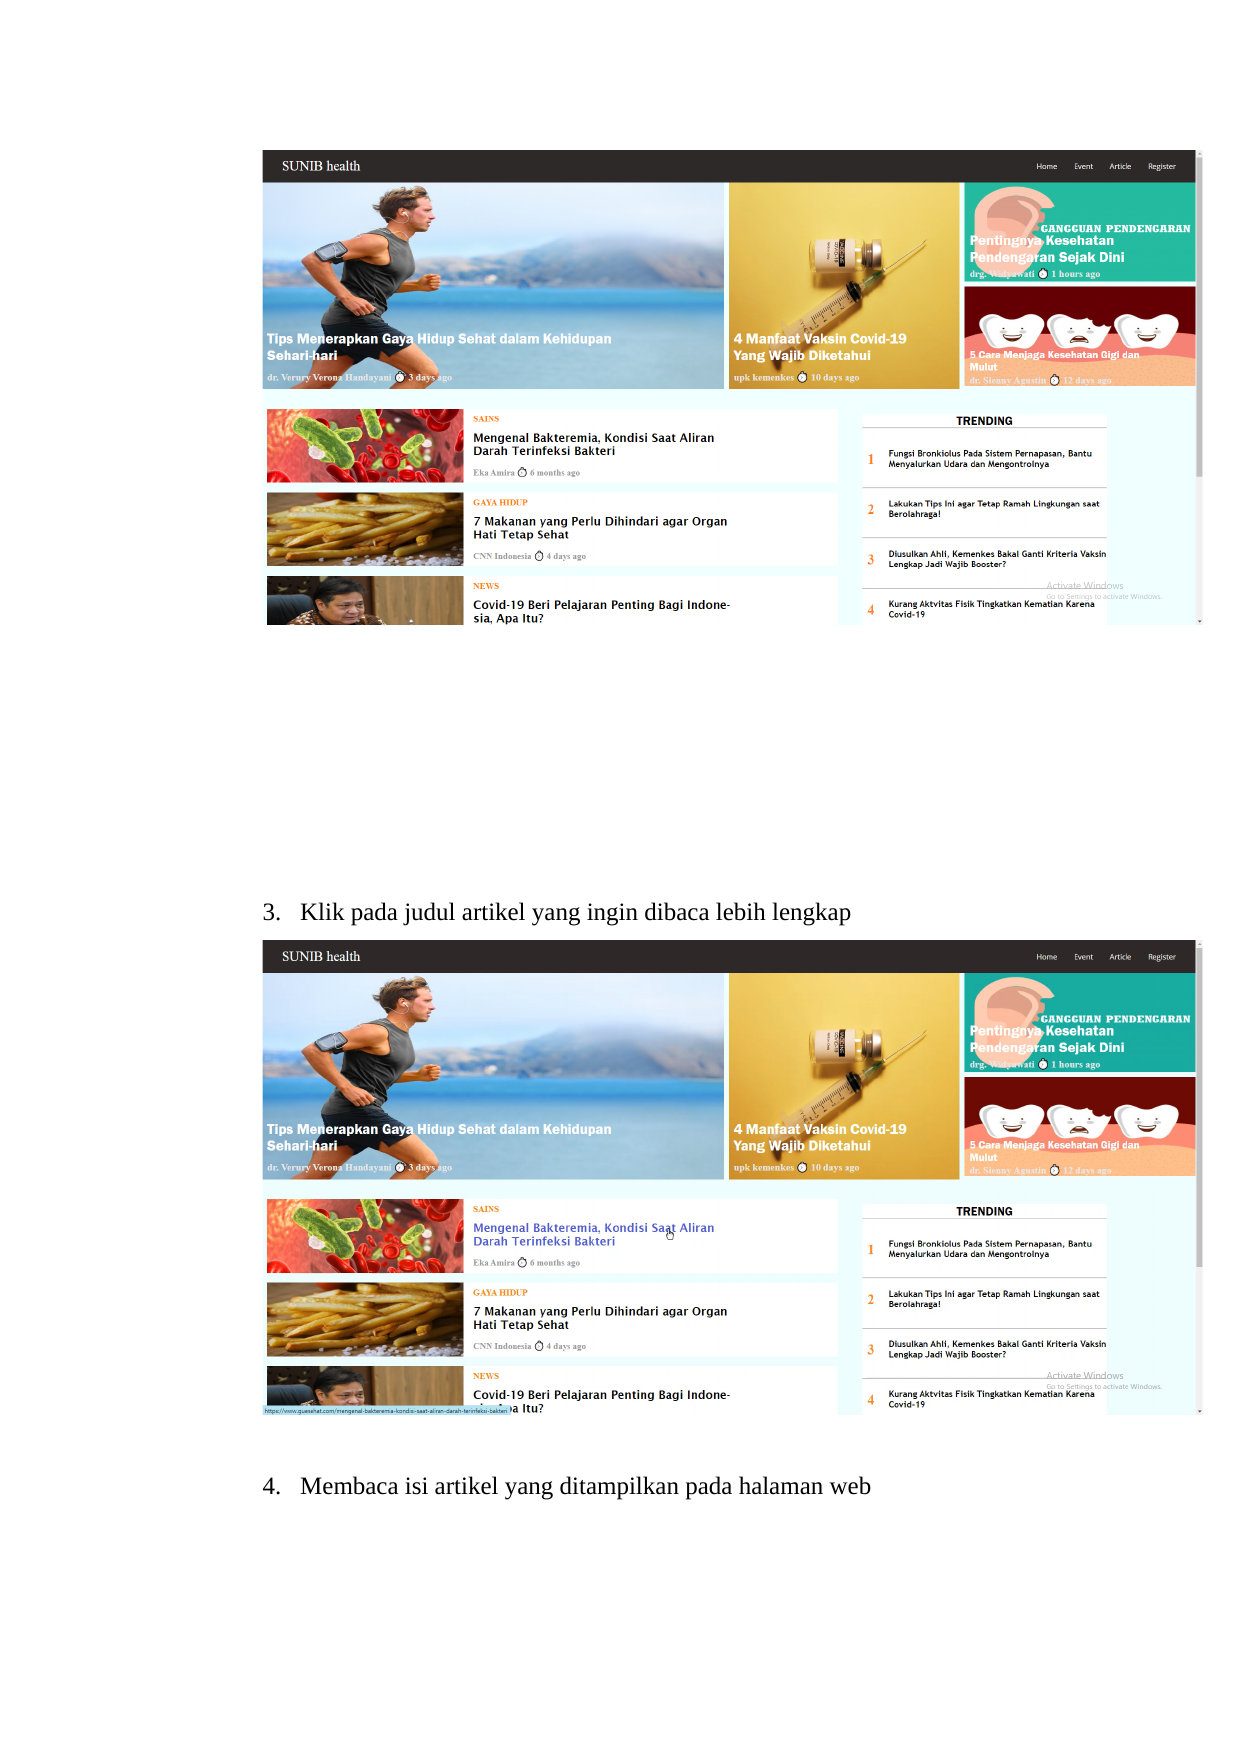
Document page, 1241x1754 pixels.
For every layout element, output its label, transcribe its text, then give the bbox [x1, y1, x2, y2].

picture [262, 150, 1203, 625]
picture [262, 940, 1203, 1415]
list Membaca isi artikel yang ditampilkan pada halaman web [262, 1471, 1090, 1500]
list Klik pada judul artikel yang ingin dibaca lebih lengkap [262, 897, 1090, 926]
